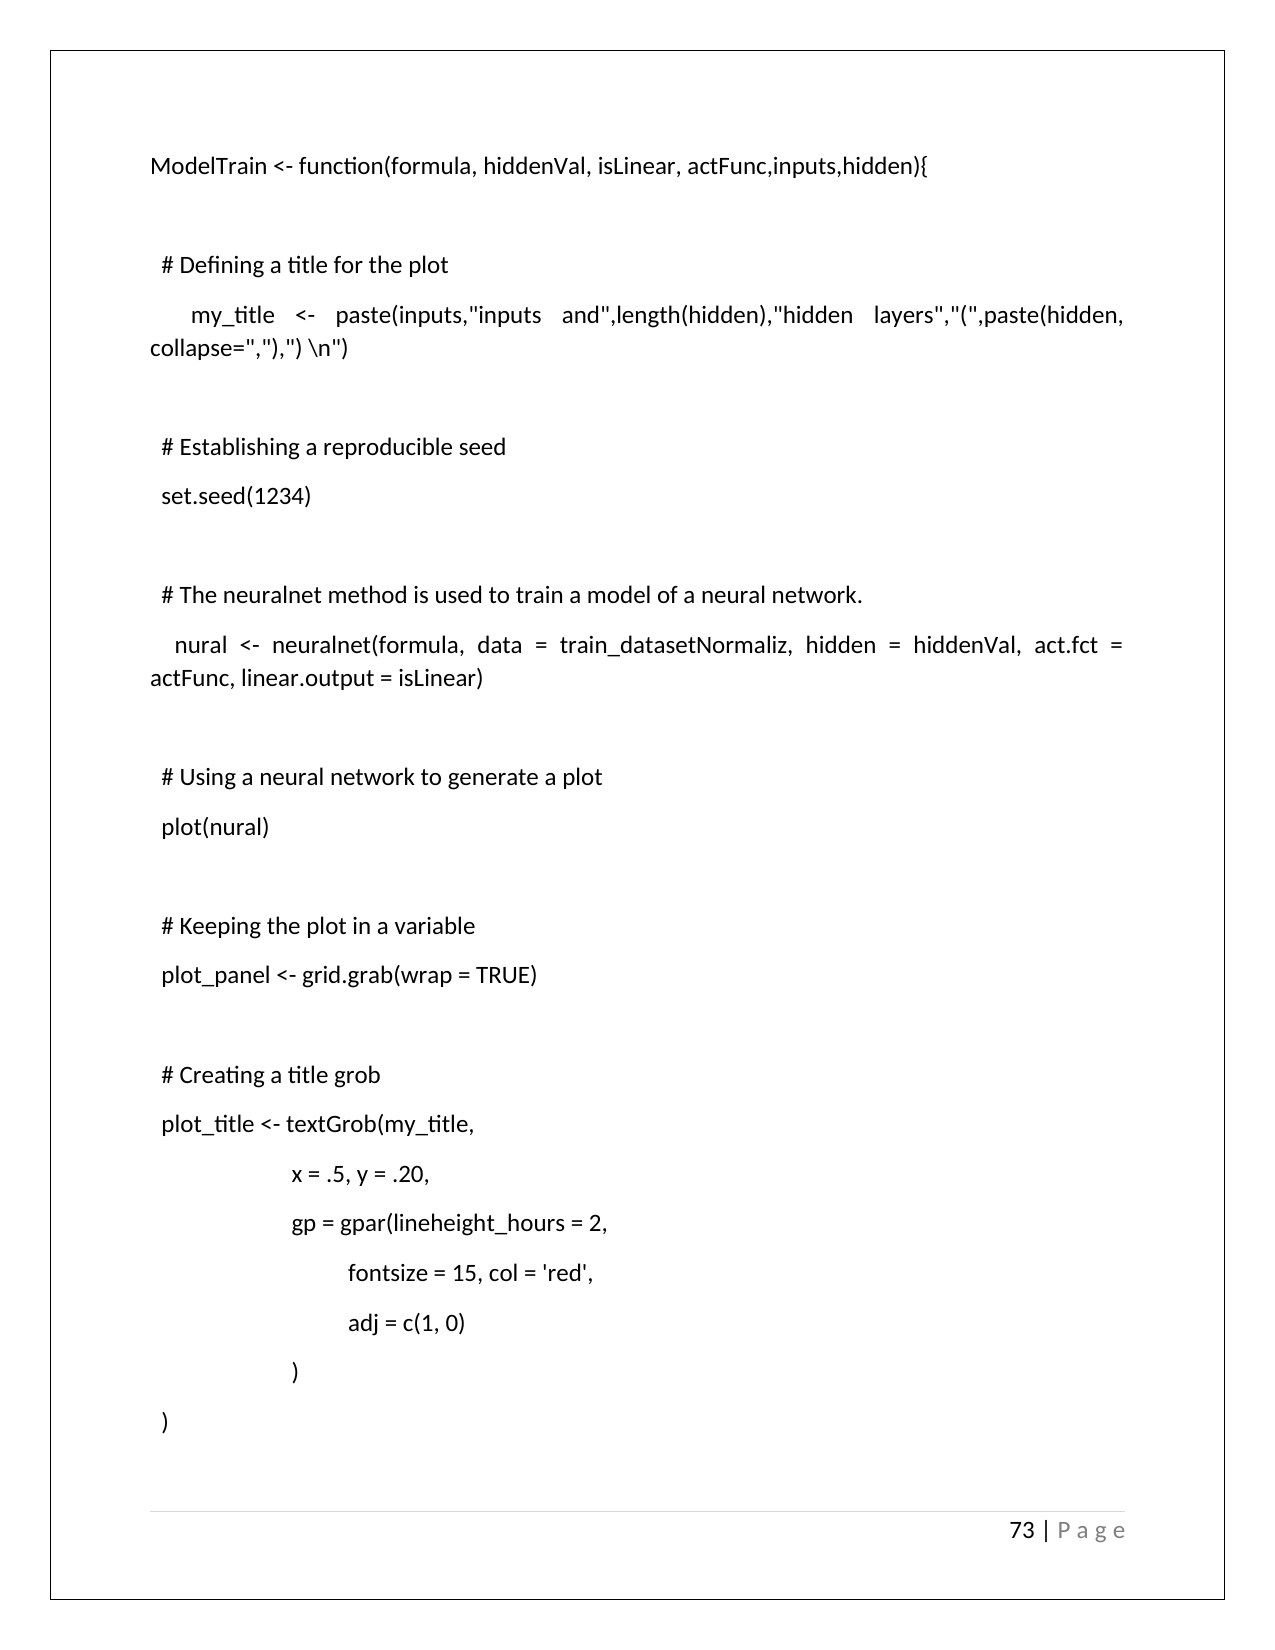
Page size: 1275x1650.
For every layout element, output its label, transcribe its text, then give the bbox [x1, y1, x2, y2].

text gp = gpar(lineheight_hours = 2, [150, 1207, 1125, 1238]
text # Keeping the plot in a variable [150, 910, 1125, 941]
text # Using a neural network to generate a plot [150, 761, 1125, 792]
text ) [150, 1356, 1125, 1387]
text # Creating a title grob [150, 1059, 1125, 1089]
text plot_panel <- grid.grab(wrap = TRUE) [150, 959, 1125, 990]
text ModelTrain <- function(formula, hiddenVal, isLinear, actFunc,inputs,hidden){ [150, 150, 1125, 181]
text # Defining a title for the plot [150, 249, 1125, 280]
text plot(nural) [150, 811, 1125, 841]
text x = .5, y = .20, [150, 1158, 1125, 1188]
text nural <- neuralnet(formula, data = train_datasetNormaliz, hidden = hiddenVal, act.fct = actFunc, linear.output = isLinear) [150, 629, 1125, 693]
text my_title <- paste(inputs,"inputs and",length(hidden),"hidden layers","(",paste(hidden, collapse=","),") \n") [150, 299, 1125, 362]
text set.seed(1234) [150, 480, 1125, 511]
text # The neuralnet method is used to train a model of a neural network. [150, 579, 1125, 610]
text # Establishing a reproducible seed [150, 431, 1125, 461]
text fontsize = 15, col = 'red', [150, 1257, 1125, 1288]
text adj = c(1, 0) [150, 1307, 1125, 1337]
text ) [150, 1406, 1125, 1436]
text plot_title <- textGrob(my_title, [150, 1108, 1125, 1139]
